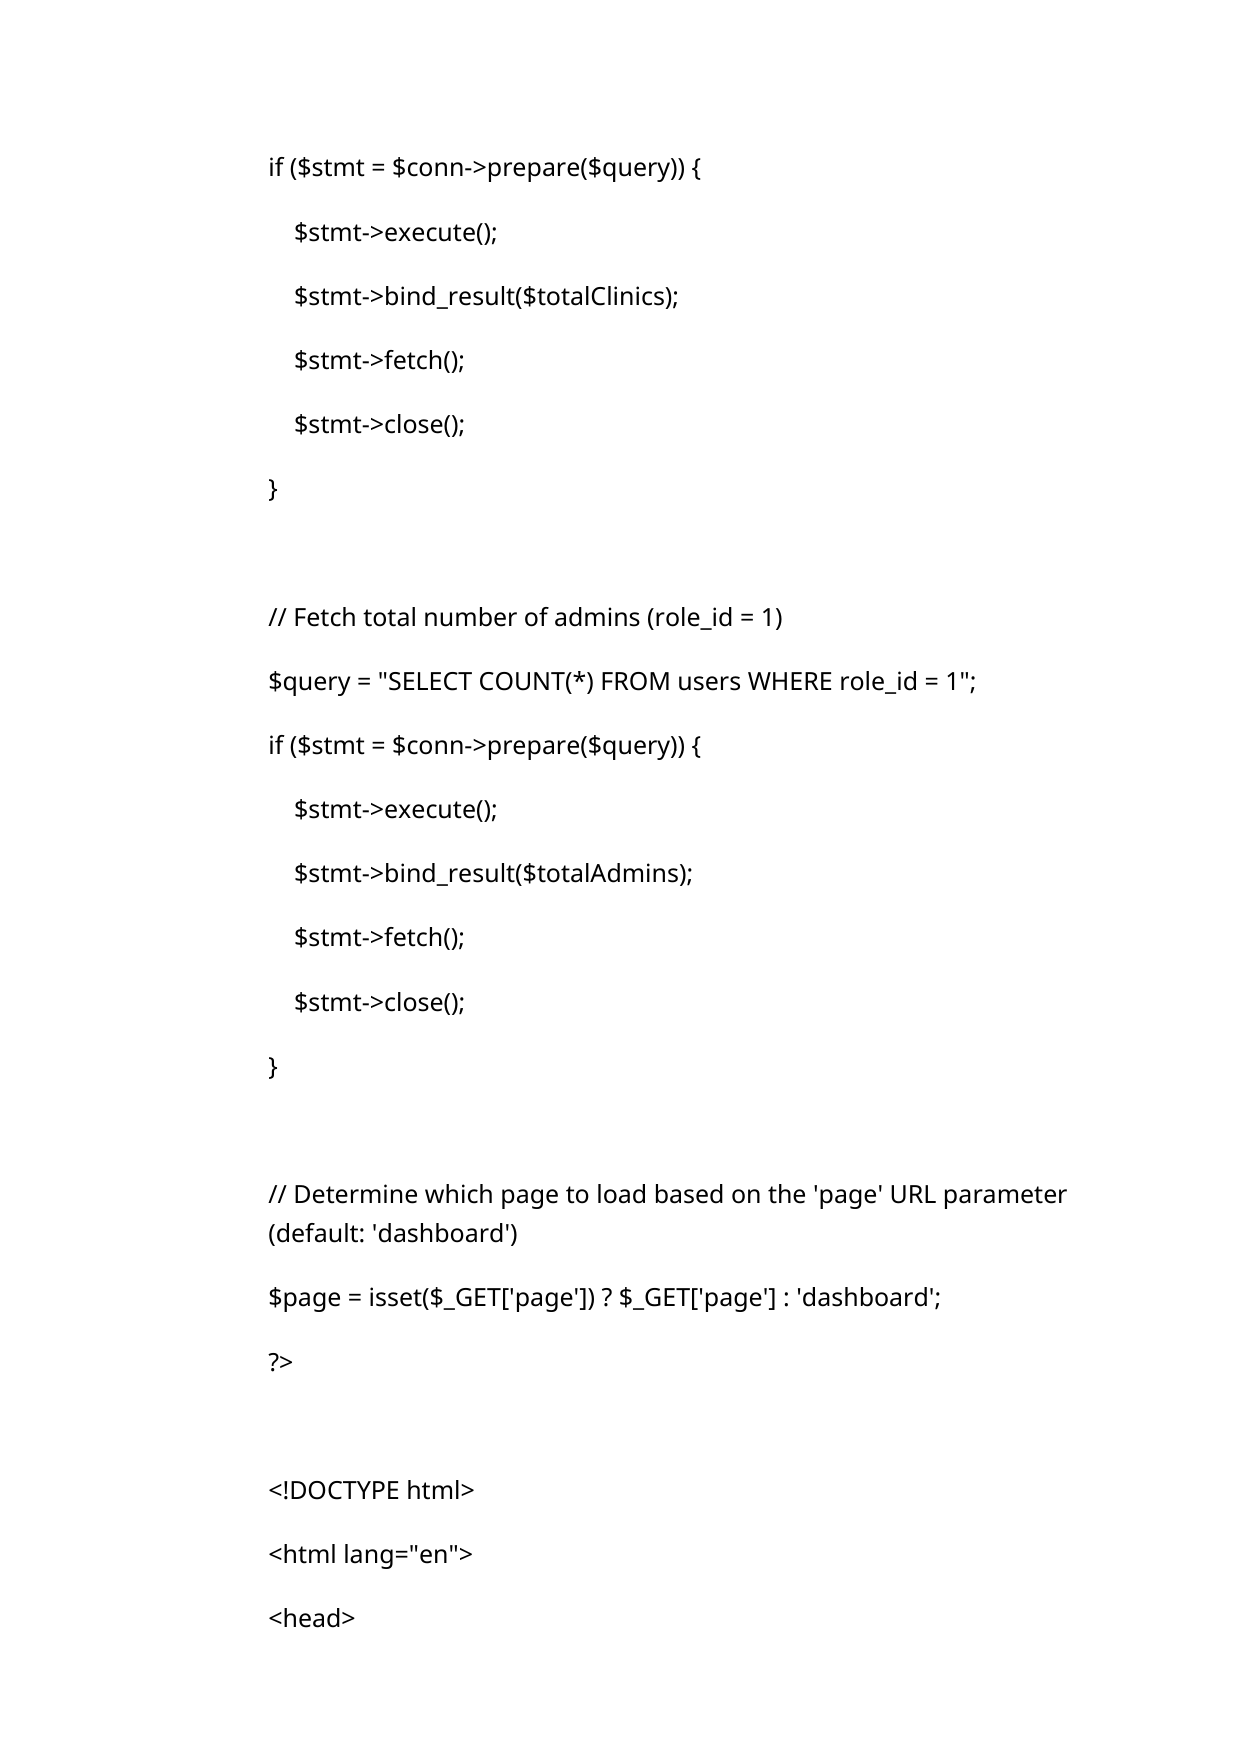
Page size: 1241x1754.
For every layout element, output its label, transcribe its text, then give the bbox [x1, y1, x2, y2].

text <head> [268, 1601, 1090, 1635]
text $stmt->fetch(); [268, 920, 1090, 954]
text $page = isset($_GET['page']) ? $_GET['page'] : 'dashboard'; [268, 1280, 1090, 1314]
text } [268, 471, 1090, 505]
text $stmt->execute(); [268, 792, 1090, 826]
text $stmt->bind_result($totalAdmins); [268, 856, 1090, 890]
text $stmt->fetch(); [268, 342, 1090, 377]
text // Determine which page to load based on the 'page' URL parameter (default: 'dashboard') [268, 1177, 1090, 1250]
text // Fetch total number of admins (role_id = 1) [268, 599, 1090, 633]
text $stmt->close(); [268, 407, 1090, 441]
text <html lang="en"> [268, 1537, 1090, 1571]
text $stmt->bind_result($totalClinics); [268, 278, 1090, 312]
text if ($stmt = $conn->prepare($query)) { [268, 150, 1090, 184]
text $stmt->execute(); [268, 214, 1090, 248]
text ?> [268, 1344, 1090, 1378]
text <!DOCTYPE html> [268, 1472, 1090, 1507]
text $query = "SELECT COUNT(*) FROM users WHERE role_id = 1"; [268, 663, 1090, 697]
text if ($stmt = $conn->prepare($query)) { [268, 727, 1090, 762]
text $stmt->close(); [268, 984, 1090, 1018]
text } [268, 1048, 1090, 1082]
